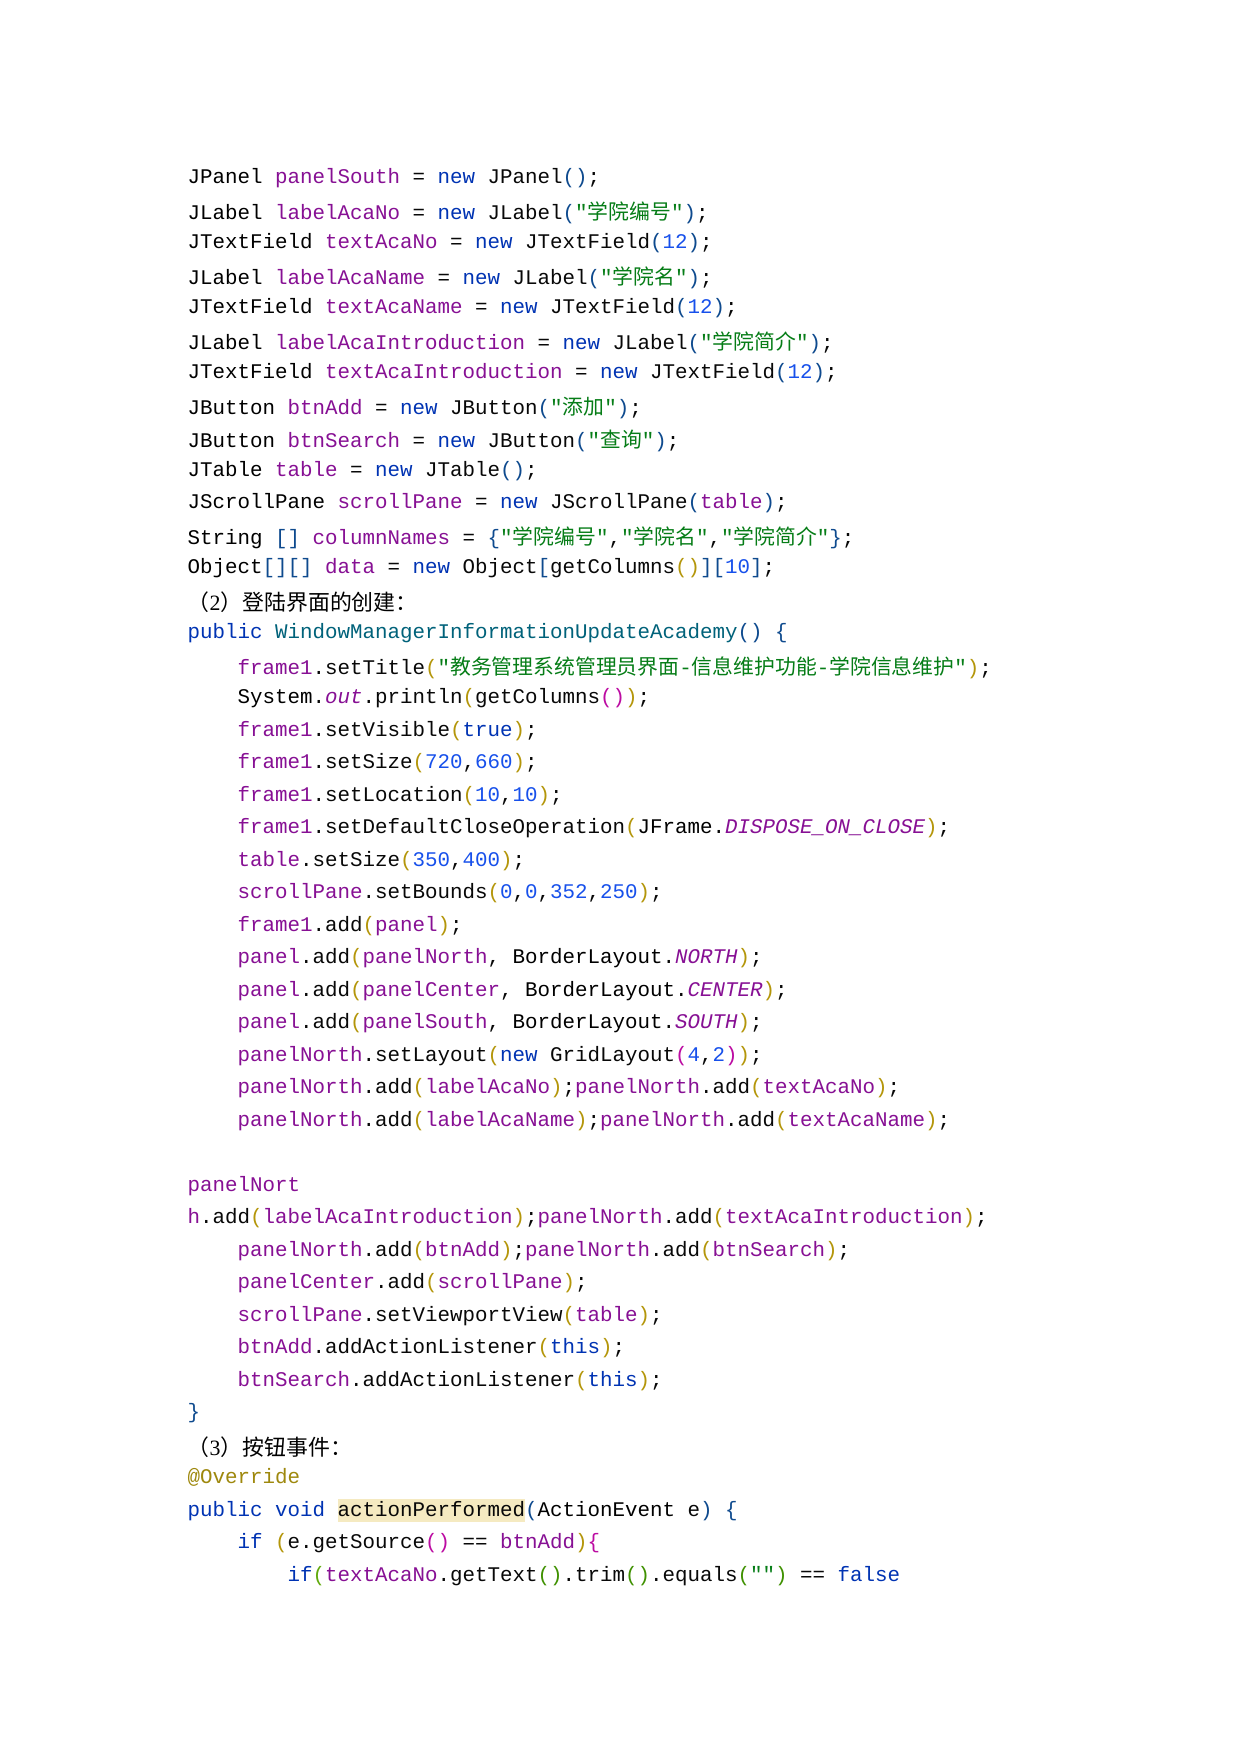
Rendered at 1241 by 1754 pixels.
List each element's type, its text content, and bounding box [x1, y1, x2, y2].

text （2）登陆界面的创建： [187, 584, 1053, 617]
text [187, 162, 1053, 584]
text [187, 1462, 1053, 1592]
text （3）按钮事件： [187, 1429, 1053, 1462]
text public WindowManagerInformationUpdateAcademy() { frame1.setTitle("教务管理系统管理员界面-信息维护功能-学院信息维护"); System.out.println(getColumns()); frame1.setVisible(true); frame1.setSize(720,660); frame1.setLocation(10,10); frame1.setDefaultCloseOperation(JFrame.DISPOSE_ON_CLOSE); table.setSize(350,400); scrollPane.setBounds(0,0,352,250); frame1.add(panel); panel.add(panelNorth, BorderLayout.NORTH); panel.add(panelCenter, BorderLayout.CENTER); panel.add(panelSouth, BorderLayout.SOUTH); panelNorth.setLayout(new GridLayout(4,2)); panelNorth.add(labelAcaNo);panelNorth.add(textAcaNo); panelNorth.add(labelAcaName);panelNorth.add(textAcaName); panelNorth.add(labelAcaIntroduction);panelNorth.add(textAcaIntroduction); panelNorth.add(btnAdd);panelNorth.add(btnSearch); panelCenter.add(scrollPane); scrollPane.setViewportView(table); btnAdd.addActionListener(this); btnSearch.addActionListener(this); } [187, 617, 1053, 1429]
